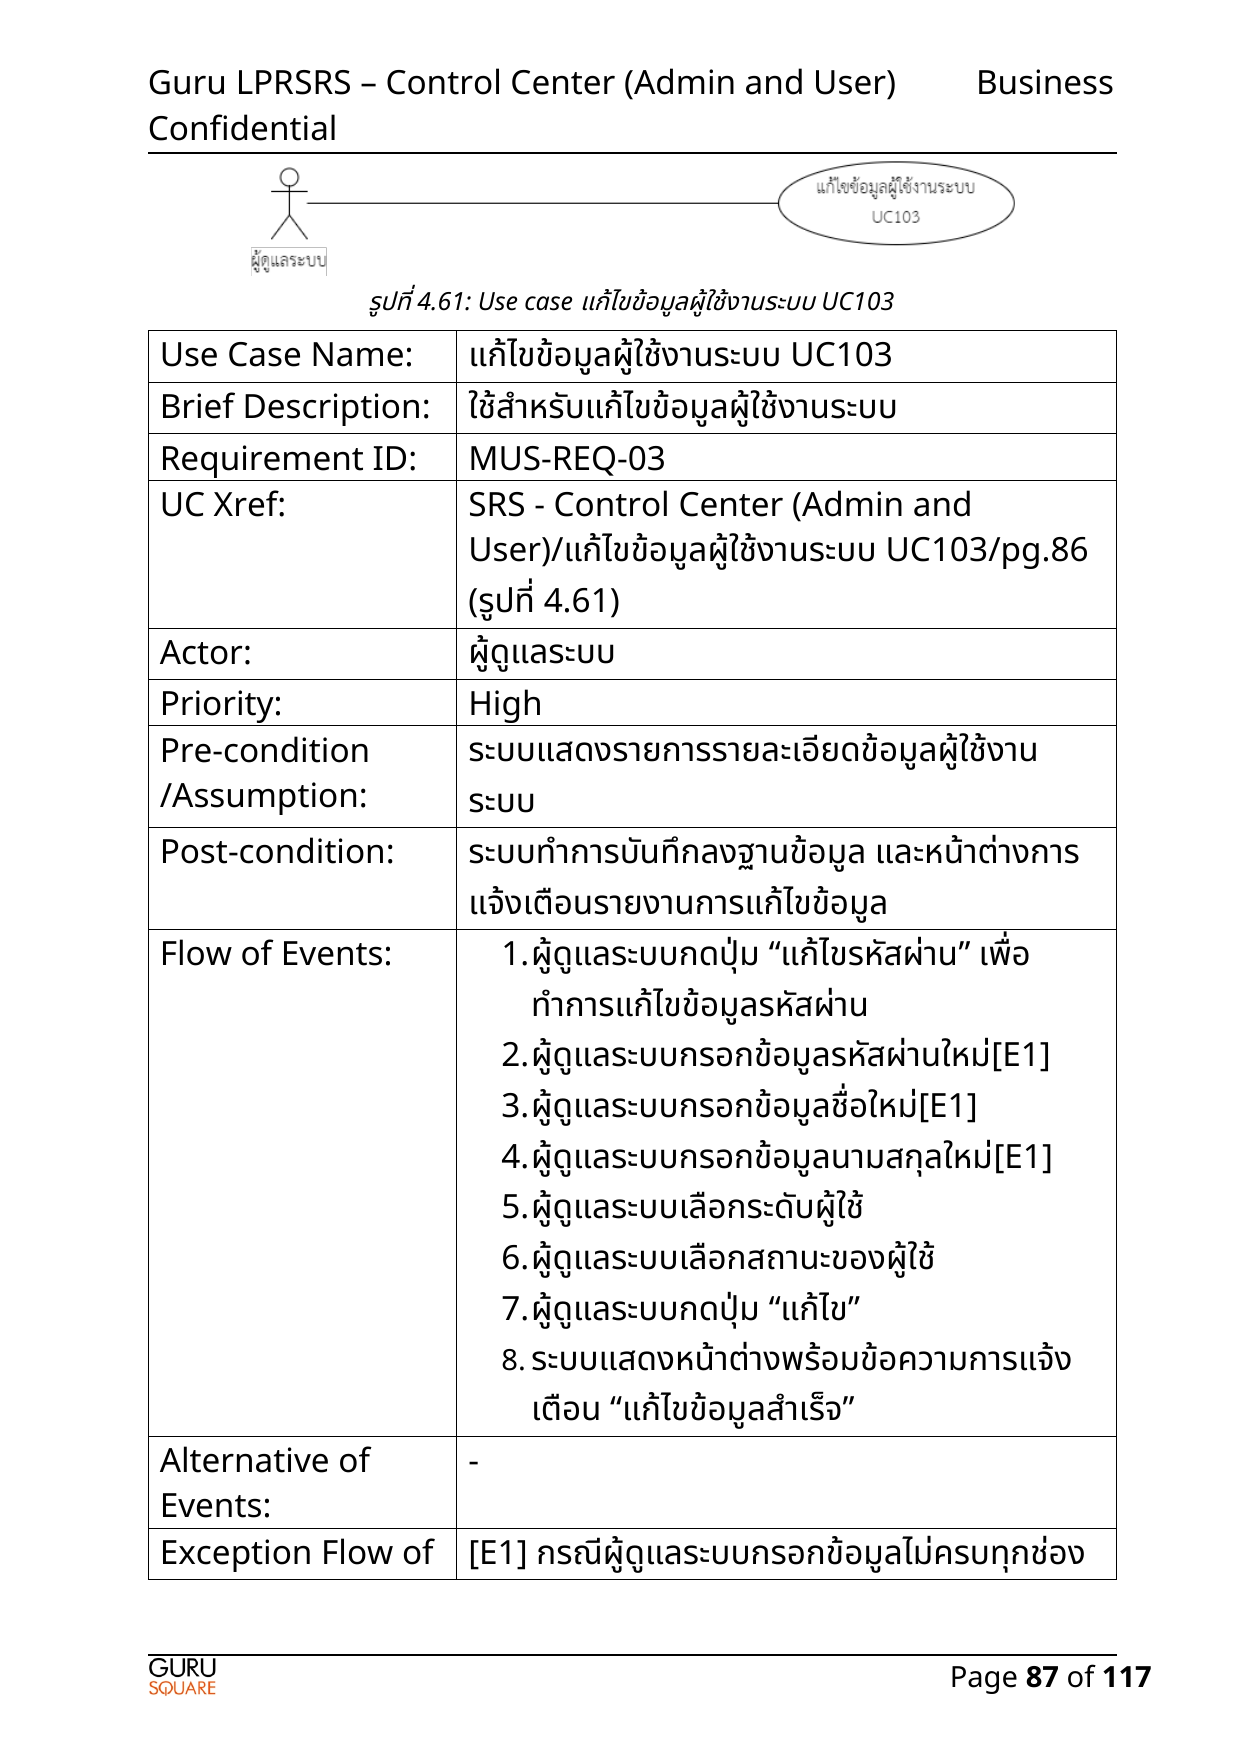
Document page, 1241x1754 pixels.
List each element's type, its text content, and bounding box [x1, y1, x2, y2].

table_cell Post-condition: [149, 828, 456, 929]
table_cell - [457, 1437, 1116, 1528]
picture [250, 154, 1015, 276]
table_cell Alternative of Events: [149, 1437, 456, 1528]
table_cell SRS - Control Center (Admin and User)/แก้ไขข้อมูลผู้ใช้งานระบบ UC103/pg.64 (รูปที่ 4.30) [457, 481, 1116, 627]
table_cell ระบบทำการบันทึกลงฐานข้อมูล และหน้าต่างการแจ้งเตือนรายงานการแก้ไขข้อมูล [457, 828, 1116, 929]
table_cell Pre-condition /Assumption: [149, 726, 456, 827]
table_cell ระบบแสดงรายการรายละเอียดข้อมูลผู้ใช้งานระบบ [457, 726, 1116, 827]
table_header แก้ไขข้อมูลผู้ใช้งานระบบ UC103 [457, 331, 1116, 382]
table_cell ผู้ดูแลระบบ [457, 629, 1116, 679]
table_cell ใช้สำหรับแก้ไขข้อมูลผู้ใช้งานระบบ [457, 383, 1116, 433]
table_header Use Case Name: [149, 331, 456, 382]
table_cell MUS-REQ-03 [457, 434, 1116, 480]
table_cell Brief Description: [149, 383, 456, 433]
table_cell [149, 1529, 456, 1579]
table_cell UC Xref: [149, 481, 456, 627]
table_cell ผู้ดูแลระบบกดปุ่ม “แก้ไขรหัสผ่าน” เพื่อทำการแก้ไขข้อมูลรหัสผ่าน ผู้ดูแลระบบกรอกข้อมูลรหัสผ่านใหม่[E1] ผู้ดูแลระบบกรอกข้อมูลชื่อใหม่[E1] ผู้ดูแลระบบกรอกข้อมูลนามสกุลใหม่[E1] ผู้ดูแลระบบเลือกระดับผู้ใช้ ผู้ดูแลระบบเลือกสถานะของผู้ใช้ ผู้ดูแลระบบกดปุ่ม “แก้ไข” ระบบแสดงหน้าต่างพร้อมข้อความการแจ้งเตือน “แก้ไขข้อมูลสำเร็จ” [457, 930, 1116, 1436]
table_cell High [457, 680, 1116, 725]
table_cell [457, 1529, 1116, 1579]
table_cell Actor: [149, 629, 456, 679]
table_cell Flow of Events: [149, 930, 456, 1436]
picture [147, 1655, 218, 1697]
table_cell Priority: [149, 680, 456, 725]
table_cell Requirement ID: [149, 434, 456, 480]
